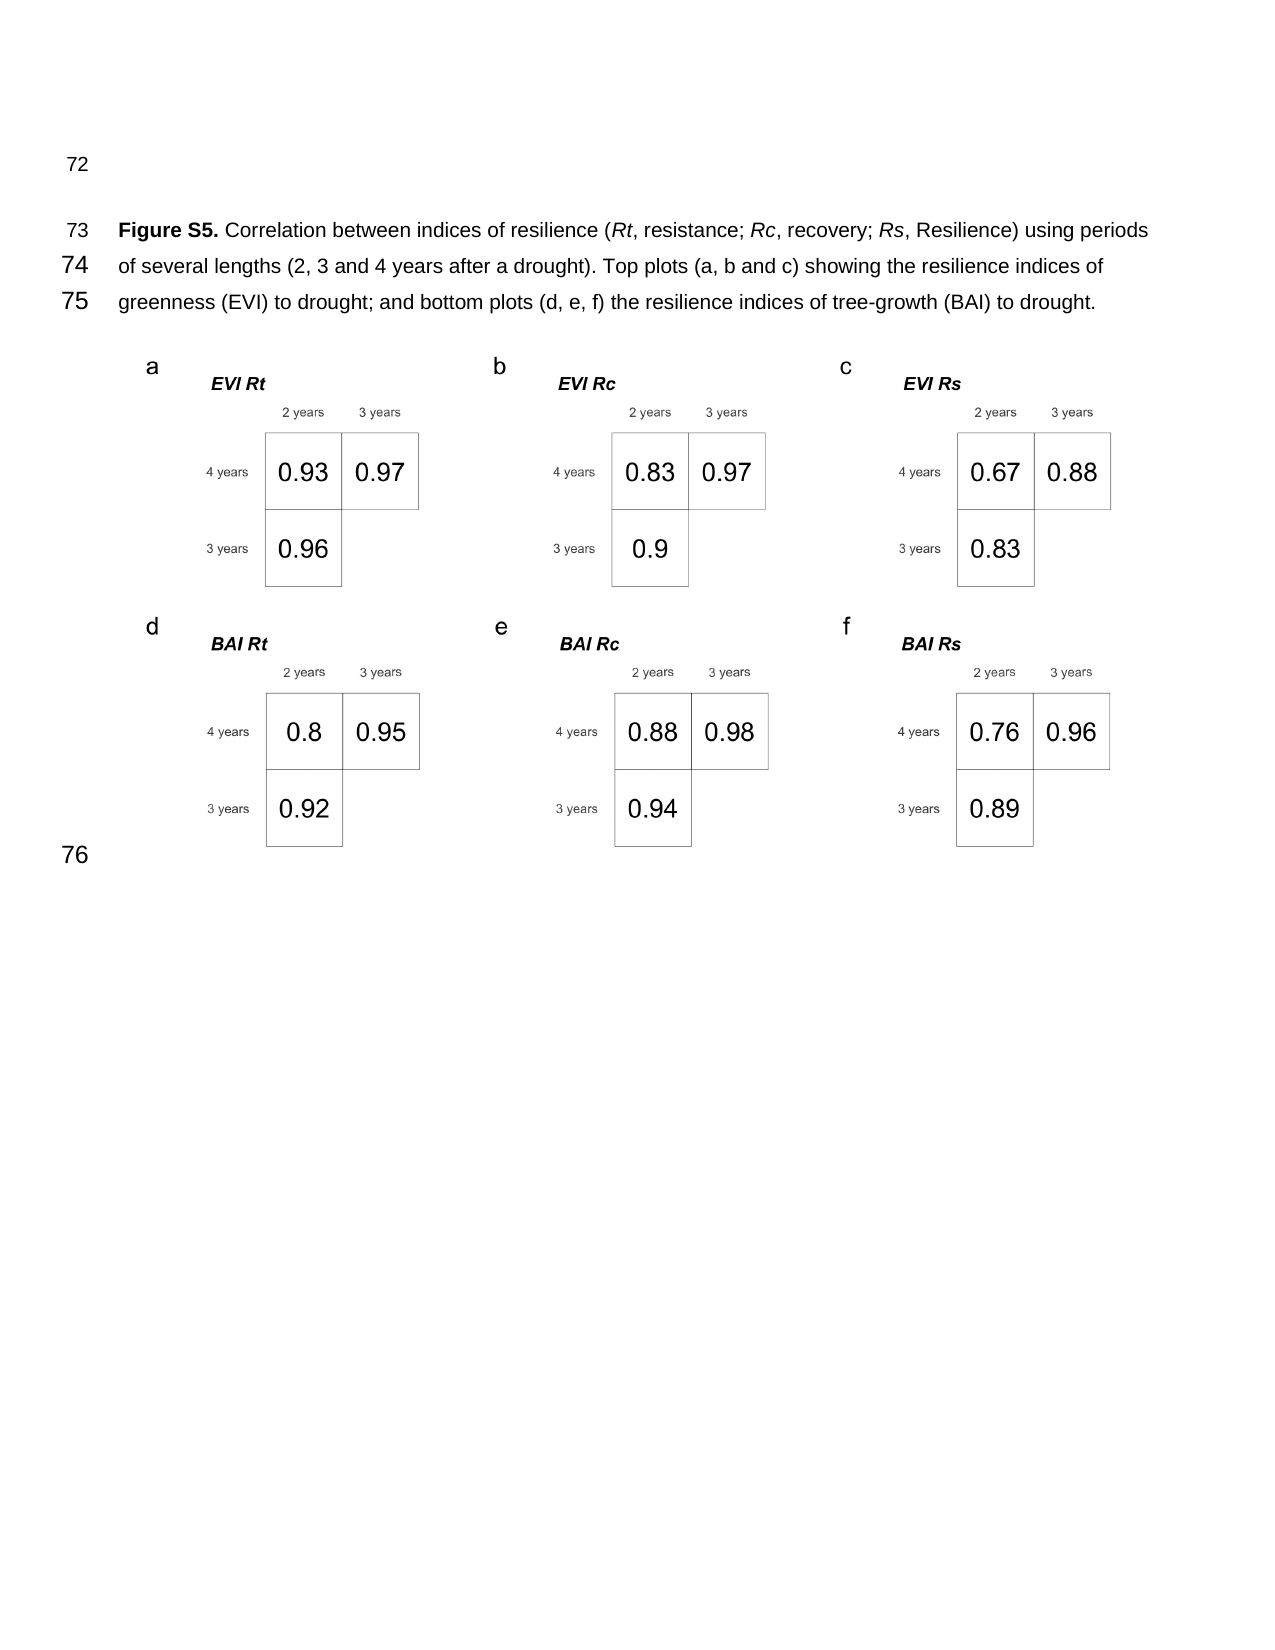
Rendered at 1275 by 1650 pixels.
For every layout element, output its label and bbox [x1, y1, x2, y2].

picture [137, 344, 1175, 864]
